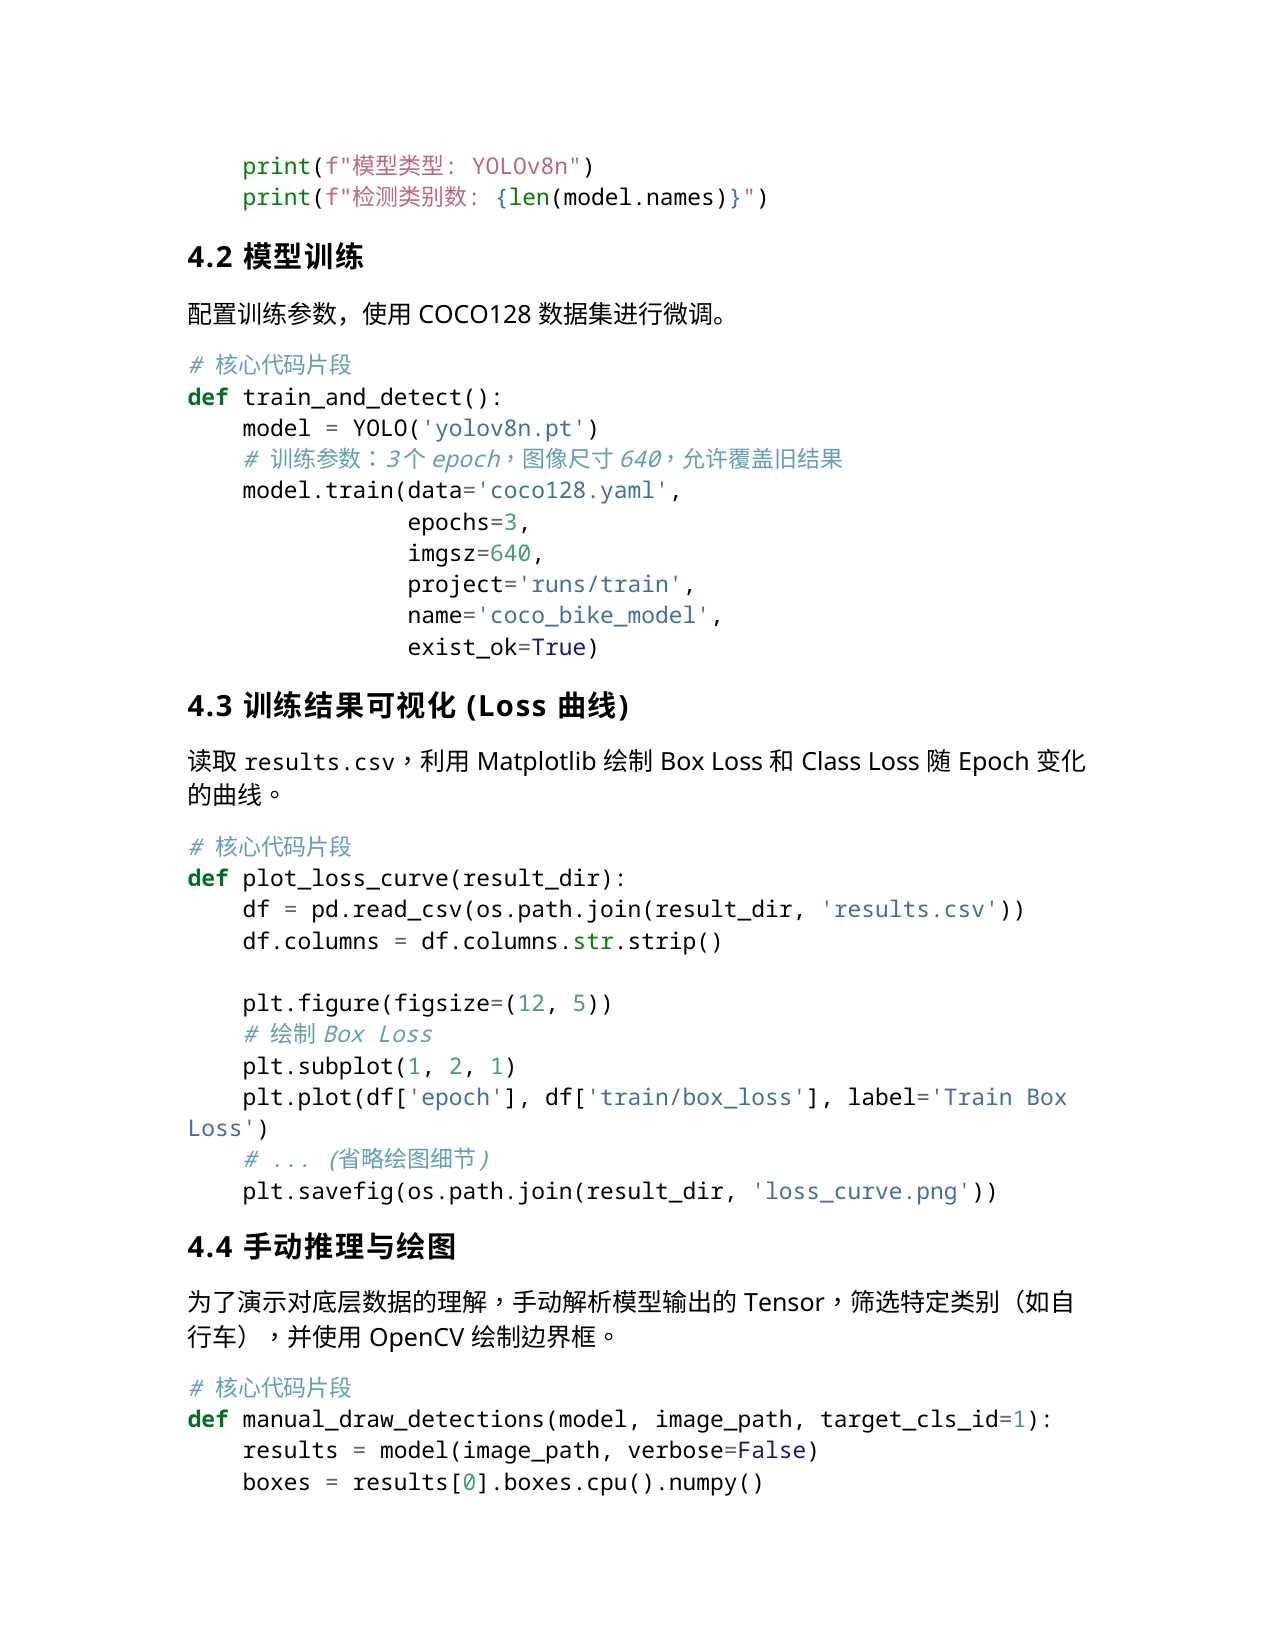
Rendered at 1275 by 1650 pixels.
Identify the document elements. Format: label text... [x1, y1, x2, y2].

text 配置训练参数，使用 COCO128 数据集进行微调。 [187, 294, 1087, 331]
text 为了演示对底层数据的理解，手动解析模型输出的 Tensor，筛选特定类别（如自行车），并使用 OpenCV 绘制边界框。 [187, 1285, 1087, 1353]
subtitle 4.3 训练结果可视化 (Loss 曲线) [187, 683, 1087, 725]
text # 核心代码片段 def train_and_detect(): model = YOLO('yolov8n.pt') # 训练参数：3个epoch，图像尺寸640，允许覆盖旧结果 model.train(data='coco128.yaml', epochs=3, imgsz=640, project='runs/train', name='coco_bike_model', exist_ok=True) [187, 349, 1087, 662]
text 读取 results.csv，利用 Matplotlib 绘制 Box Loss 和 Class Loss 随 Epoch 变化的曲线。 [187, 744, 1087, 812]
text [187, 150, 1087, 212]
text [187, 1372, 1087, 1497]
subtitle 4.2 模型训练 [187, 233, 1087, 276]
subtitle 4.4 手动推理与绘图 [187, 1227, 1087, 1266]
text # 核心代码片段 def plot_loss_curve(result_dir): df = pd.read_csv(os.path.join(result_dir, 'results.csv')) df.columns = df.columns.str.strip() plt.figure(figsize=(12, 5)) # 绘制 Box Loss plt.subplot(1, 2, 1) plt.plot(df['epoch'], df['train/box_loss'], label='Train Box Loss') # ... (省略绘图细节) plt.savefig(os.path.join(result_dir, 'loss_curve.png')) [187, 831, 1087, 1206]
